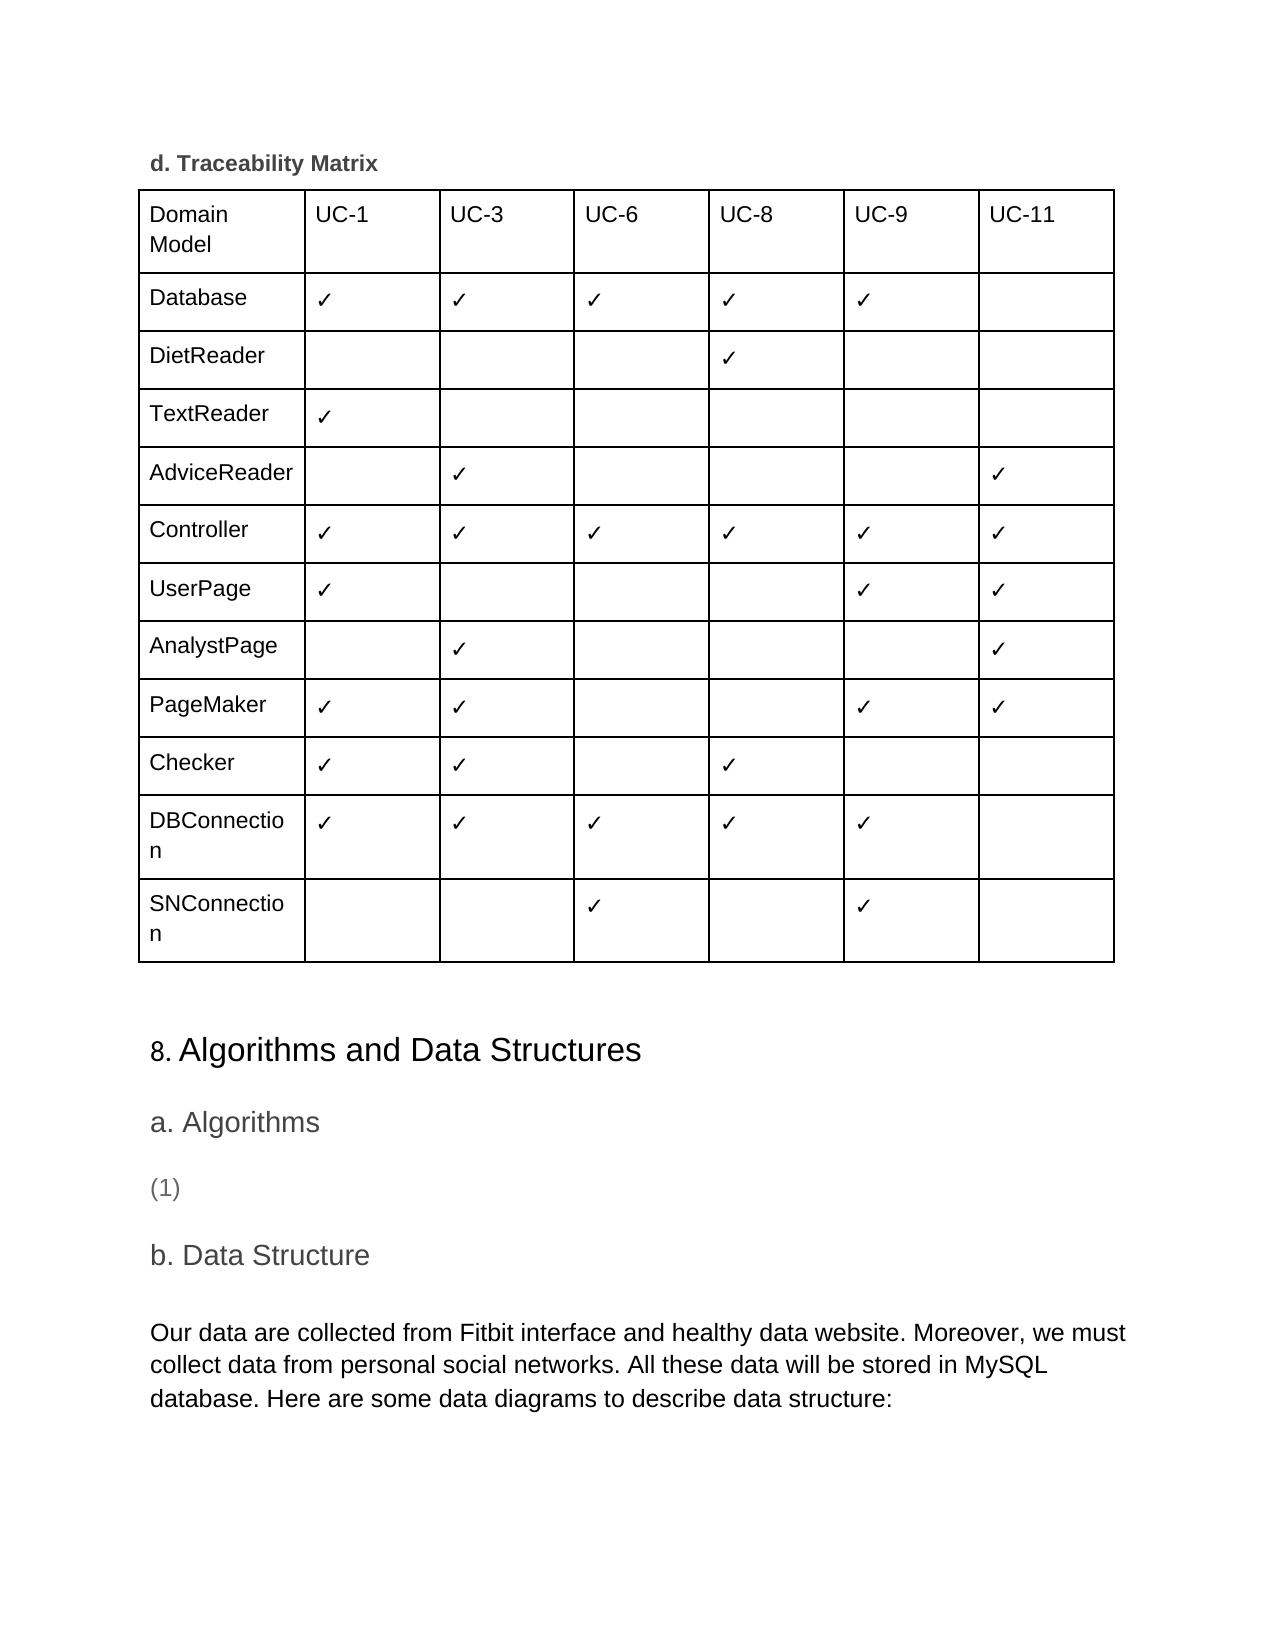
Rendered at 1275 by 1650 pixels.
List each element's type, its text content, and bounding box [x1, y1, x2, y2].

table_header Domain Model [140, 191, 304, 272]
table_cell [980, 796, 1113, 877]
table_cell [306, 332, 439, 388]
table_header UC-3 [441, 191, 573, 272]
table_cell [441, 390, 573, 446]
table_cell ✓ [306, 680, 439, 736]
subtitle (1) [150, 1173, 1137, 1202]
table_cell [306, 880, 439, 961]
table_cell TextReader [140, 390, 304, 446]
table_cell ✓ [980, 622, 1113, 678]
table_cell ✓ [845, 796, 978, 877]
table_cell ✓ [710, 796, 843, 877]
subtitle a. Algorithms [150, 1106, 1137, 1139]
table_cell ✓ [845, 564, 978, 620]
table_cell AdviceReader [140, 448, 304, 504]
table_cell ✓ [306, 796, 439, 877]
table_cell [845, 738, 978, 794]
subtitle d. Traceability Matrix [150, 150, 1137, 176]
table_cell ✓ [575, 880, 708, 961]
table_cell ✓ [710, 506, 843, 562]
table_cell [710, 680, 843, 736]
table_cell ✓ [441, 738, 573, 794]
table_cell [575, 680, 708, 736]
table_cell ✓ [306, 738, 439, 794]
table_cell ✓ [441, 448, 573, 504]
table_cell [845, 390, 978, 446]
table_cell Checker [140, 738, 304, 794]
table_cell [710, 564, 843, 620]
table_cell Database [140, 274, 304, 330]
table_cell [710, 622, 843, 678]
table_cell ✓ [306, 564, 439, 620]
table_cell ✓ [575, 506, 708, 562]
table_cell [575, 564, 708, 620]
table_cell ✓ [306, 390, 439, 446]
table_cell [441, 332, 573, 388]
table_cell [441, 880, 573, 961]
table_cell ✓ [980, 506, 1113, 562]
table_cell [710, 390, 843, 446]
text Our data are collected from Fitbit interface and healthy data website. Moreover, we must collect data from personal social networks. All these data will be stored in MySQL database. Here are some data diagrams to describe data structure: [150, 1317, 1137, 1412]
table_cell [980, 738, 1113, 794]
table_header UC-11 [980, 191, 1113, 272]
table_header UC-8 [710, 191, 843, 272]
table_cell ✓ [980, 680, 1113, 736]
table_cell ✓ [845, 680, 978, 736]
table_cell AnalystPage [140, 622, 304, 678]
table_cell [575, 448, 708, 504]
table_header UC-9 [845, 191, 978, 272]
table_header UC-6 [575, 191, 708, 272]
table_cell [306, 448, 439, 504]
table_cell DBConnection [140, 796, 304, 877]
table_cell [845, 448, 978, 504]
table_cell [575, 390, 708, 446]
subtitle 8. Algorithms and Data Structures [150, 1031, 1137, 1069]
table_cell [306, 622, 439, 678]
table_header UC-1 [306, 191, 439, 272]
table_cell [980, 274, 1113, 330]
table_cell ✓ [710, 274, 843, 330]
table_cell ✓ [575, 274, 708, 330]
table_cell UserPage [140, 564, 304, 620]
table_cell SNConnection [140, 880, 304, 961]
table_cell PageMaker [140, 680, 304, 736]
table_cell ✓ [710, 738, 843, 794]
table_cell ✓ [980, 448, 1113, 504]
table_cell [980, 390, 1113, 446]
table_cell [845, 332, 978, 388]
table_cell [575, 332, 708, 388]
subtitle b. Data Structure [150, 1238, 1137, 1271]
table_cell Controller [140, 506, 304, 562]
table_cell ✓ [441, 680, 573, 736]
table_cell [710, 880, 843, 961]
table_cell [710, 448, 843, 504]
table_cell [441, 564, 573, 620]
table_cell ✓ [441, 274, 573, 330]
table_cell [575, 622, 708, 678]
table_cell [575, 738, 708, 794]
table_cell ✓ [441, 622, 573, 678]
table_cell ✓ [710, 332, 843, 388]
table_cell ✓ [306, 506, 439, 562]
table_cell [980, 332, 1113, 388]
table_cell ✓ [575, 796, 708, 877]
table_cell ✓ [845, 880, 978, 961]
table_cell ✓ [306, 274, 439, 330]
table_cell [980, 880, 1113, 961]
table_cell ✓ [980, 564, 1113, 620]
table_cell ✓ [441, 506, 573, 562]
table_cell ✓ [845, 274, 978, 330]
table_cell ✓ [845, 506, 978, 562]
table_cell [845, 622, 978, 678]
table_cell ✓ [441, 796, 573, 877]
table_cell DietReader [140, 332, 304, 388]
